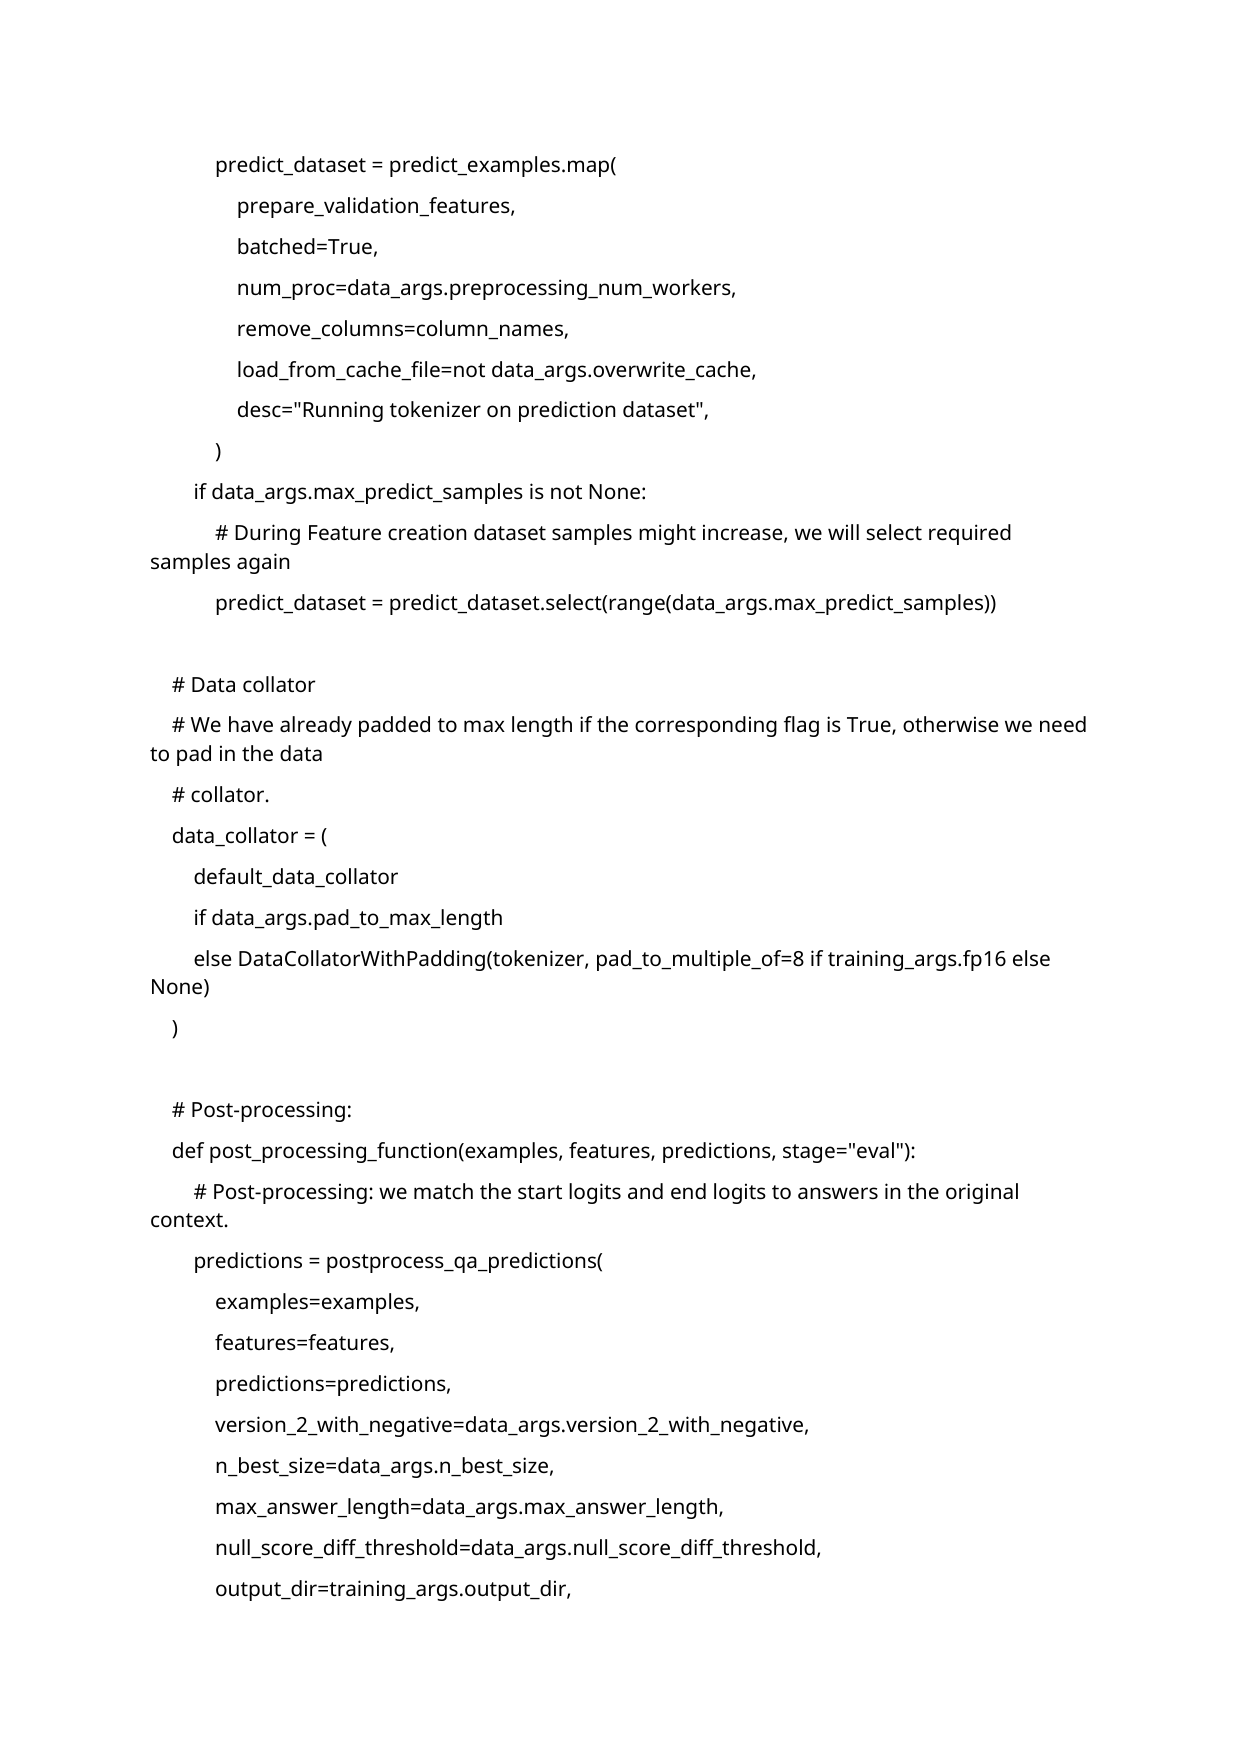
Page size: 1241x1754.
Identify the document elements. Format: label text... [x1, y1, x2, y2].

text data_collator = ( [150, 821, 1090, 849]
text if data_args.pad_to_max_length [150, 903, 1090, 931]
text # Post-processing: we match the start logits and end logits to answers in the original context. [150, 1177, 1090, 1234]
text predictions=predictions, [150, 1369, 1090, 1397]
text default_data_collator [150, 862, 1090, 890]
text max_answer_length=data_args.max_answer_length, [150, 1492, 1090, 1520]
text remove_columns=column_names, [150, 314, 1090, 342]
text # During Feature creation dataset samples might increase, we will select required samples again [150, 518, 1090, 575]
text if data_args.max_predict_samples is not None: [150, 477, 1090, 506]
text predict_dataset = predict_dataset.select(range(data_args.max_predict_samples)) [150, 588, 1090, 616]
text load_from_cache_file=not data_args.overwrite_cache, [150, 355, 1090, 383]
text desc="Running tokenizer on prediction dataset", [150, 396, 1090, 424]
text else DataCollatorWithPadding(tokenizer, pad_to_multiple_of=8 if training_args.fp16 else None) [150, 944, 1090, 1001]
text version_2_with_negative=data_args.version_2_with_negative, [150, 1410, 1090, 1438]
text null_score_diff_threshold=data_args.null_score_diff_threshold, [150, 1533, 1090, 1561]
text output_dir=training_args.output_dir, [150, 1574, 1090, 1602]
text predictions = postprocess_qa_predictions( [150, 1246, 1090, 1275]
text predict_dataset = predict_examples.map( [150, 150, 1090, 178]
text # collator. [150, 780, 1090, 808]
text def post_processing_function(examples, features, predictions, stage="eval"): [150, 1136, 1090, 1164]
text # Post-processing: [150, 1095, 1090, 1123]
text ) [150, 1013, 1090, 1042]
text n_best_size=data_args.n_best_size, [150, 1451, 1090, 1479]
text batched=True, [150, 232, 1090, 260]
text ) [150, 437, 1090, 465]
text # We have already padded to max length if the corresponding flag is True, otherwise we need to pad in the data [150, 711, 1090, 767]
text num_proc=data_args.preprocessing_num_workers, [150, 273, 1090, 301]
text # Data collator [150, 670, 1090, 698]
text features=features, [150, 1328, 1090, 1357]
text examples=examples, [150, 1287, 1090, 1316]
text prepare_validation_features, [150, 191, 1090, 219]
